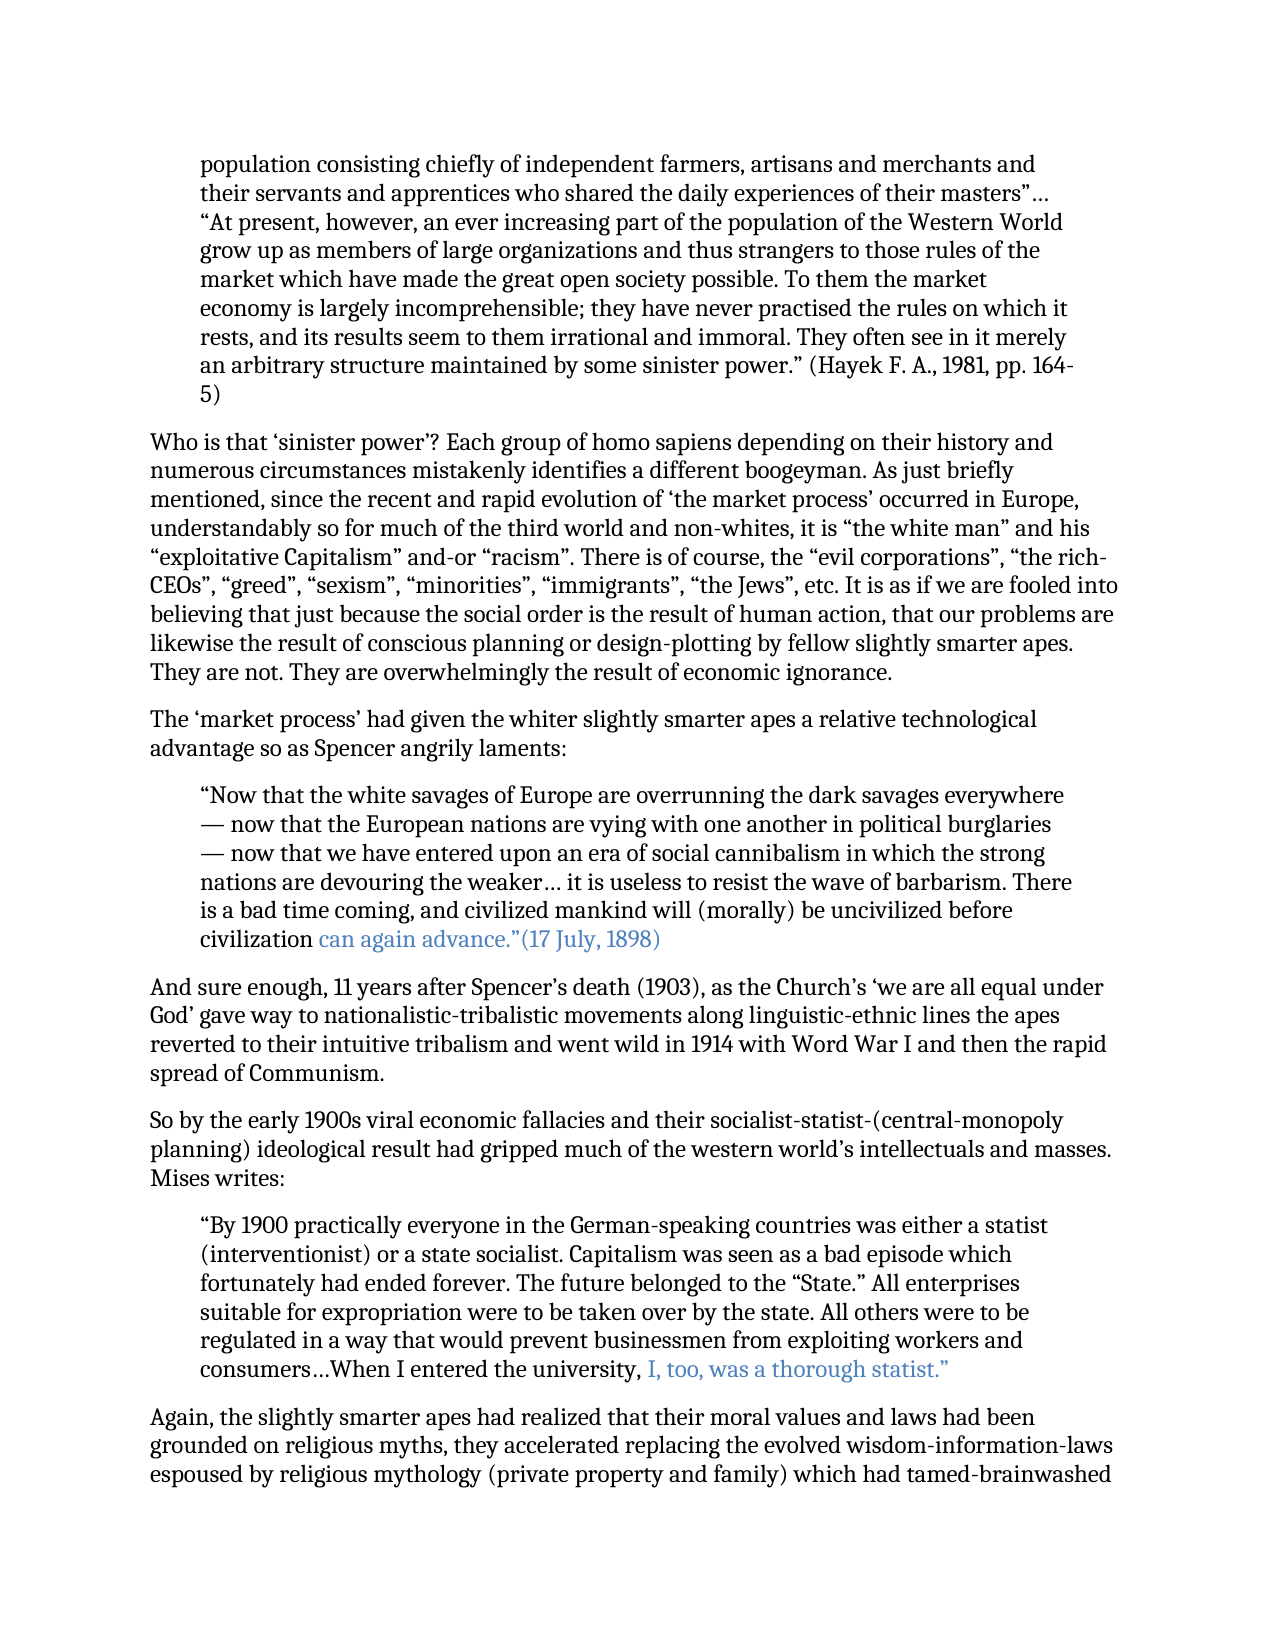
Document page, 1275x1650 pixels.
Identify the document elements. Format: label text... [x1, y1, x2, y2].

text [150, 1402, 1125, 1489]
text “By 1900 practically everyone in the German-speaking countries was either a statist (interventionist) or a state socialist. Capitalism was seen as a bad episode which fortunately had ended forever. The future belonged to the “State.” All enterprises suitable for expropriation were to be taken over by the state. All others were to be regulated in a way that would prevent businessmen from exploiting workers and consumers…When I entered the university, I, too, was a thorough statist.” [200, 1211, 1075, 1384]
text The ‘market process’ had given the whiter slightly smarter apes a relative technological advantage so as Spencer angrily laments: [150, 705, 1125, 762]
text And sure enough, 11 years after Spencer’s death (1903), as the Church’s ‘we are all equal under God’ gave way to nationalistic-tribalistic movements along linguistic-ethnic lines the apes reverted to their intuitive tribalism and went wild in 1914 with Word War I and then the rapid spread of Communism. [150, 972, 1125, 1087]
text “Now that the white savages of Europe are overrunning the dark savages everywhere — now that the European nations are vying with one another in political burglaries — now that we have entered upon an era of social cannibalism in which the strong nations are devouring the weaker… it is useless to resist the wave of barbarism. There is a bad time coming, and civilized mankind will (morally) be uncivilized before civilization can again advance.”(17 July, 1898) [200, 781, 1075, 954]
text So by the early 1900s viral economic fallacies and their socialist-statist-(central-monopoly planning) ideological result had gripped much of the western world’s intellectuals and masses. Mises writes: [150, 1106, 1125, 1192]
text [200, 150, 1075, 409]
text Who is that ‘sinister power’? Each group of homo sapiens depending on their history and numerous circumstances mistakenly identifies a different boogeyman. As just briefly mentioned, since the recent and rapid evolution of ‘the market process’ occurred in Europe, understandably so for much of the third world and non-whites, it is “the white man” and his “exploitative Capitalism” and-or “racism”. There is of course, the “evil corporations”, “the rich-CEOs”, “greed”, “sexism”, “minorities”, “immigrants”, “the Jews”, etc. It is as if we are fooled into believing that just because the social order is the result of human action, that our problems are likewise the result of conscious planning or design-plotting by fellow slightly smarter apes. They are not. They are overwhelmingly the result of economic ignorance. [150, 427, 1125, 686]
